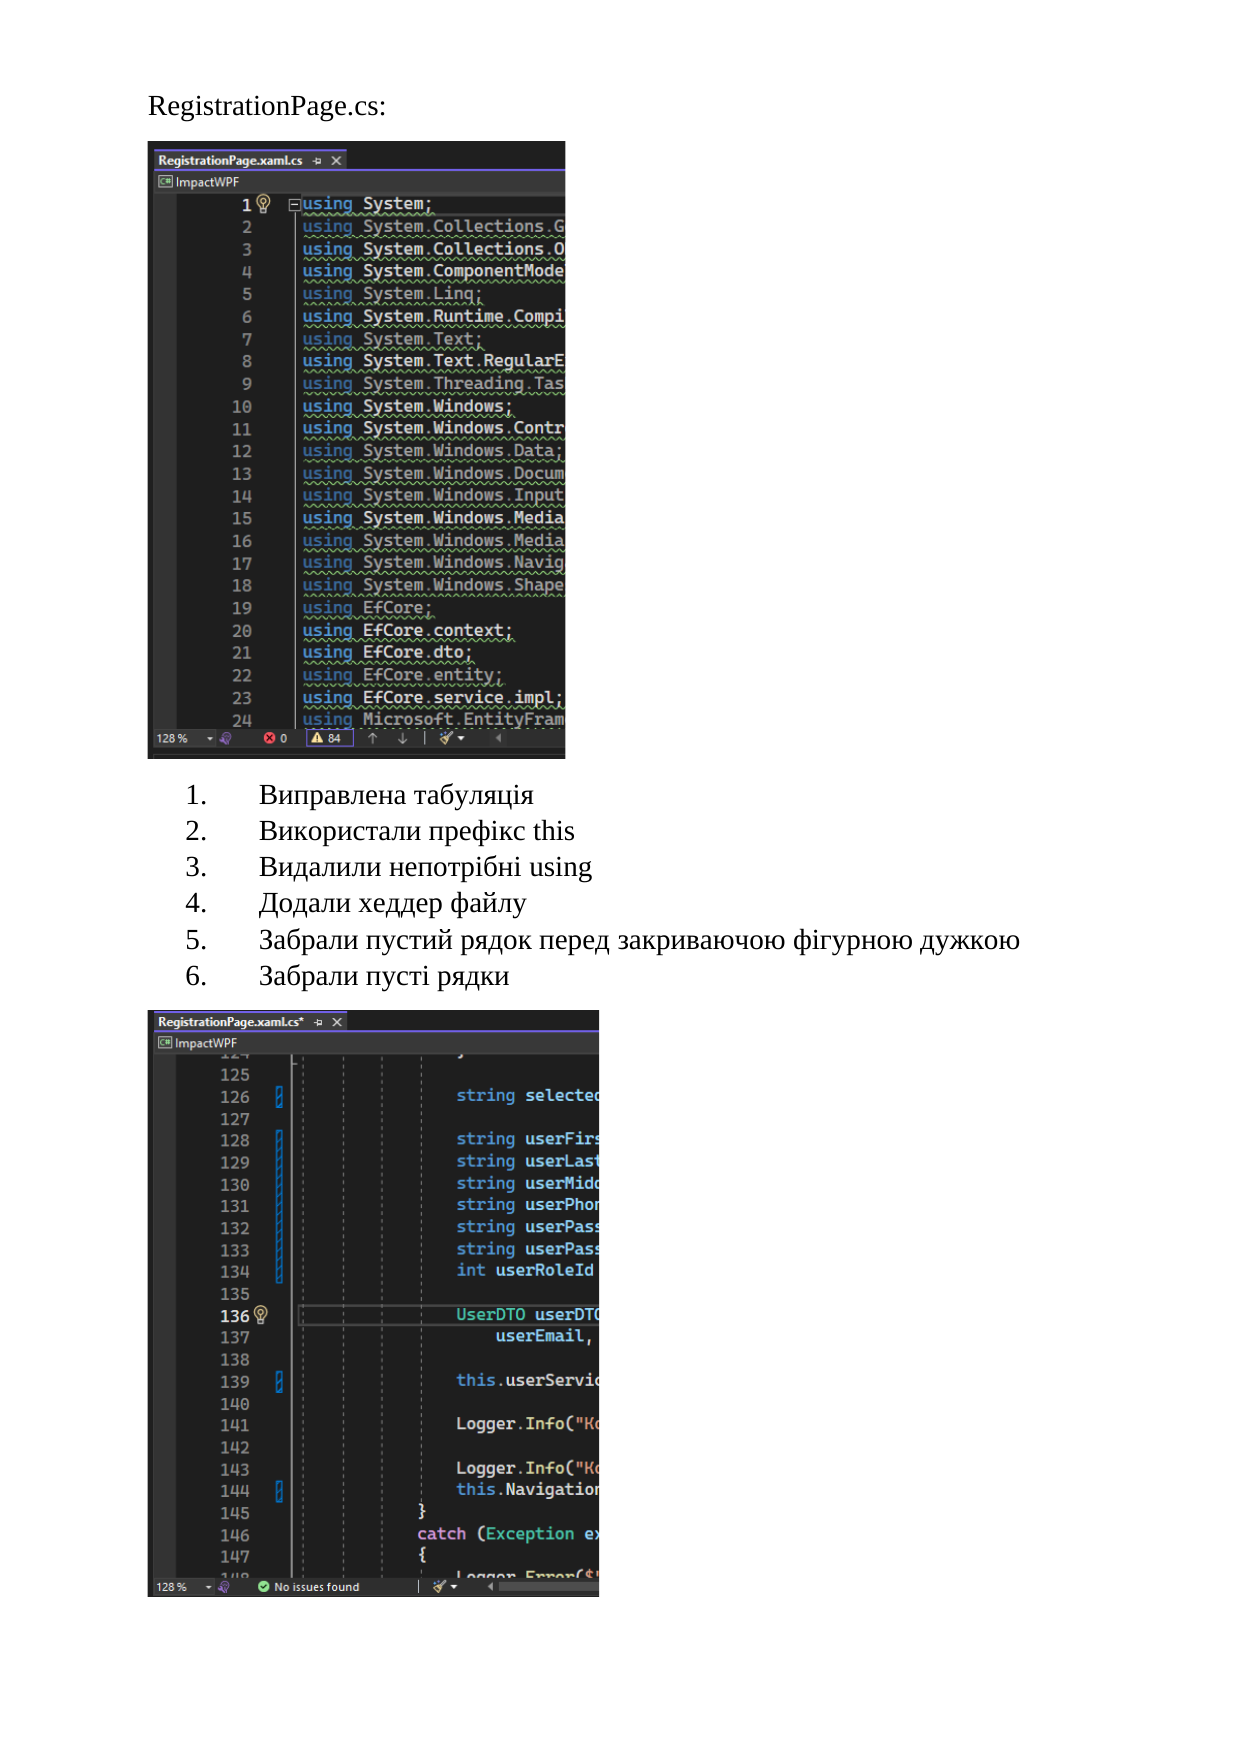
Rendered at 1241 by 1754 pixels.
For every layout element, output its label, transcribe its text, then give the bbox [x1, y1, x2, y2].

list Забрали пусті рядки [185, 958, 1152, 991]
list Використали префікс this [185, 813, 1152, 847]
picture [147, 141, 566, 759]
picture [147, 1010, 600, 1597]
list Додали хеддер файлу [185, 886, 1152, 919]
list Видалили непотрібні using [185, 849, 1152, 883]
list Виправлена табуляція [185, 777, 1152, 811]
text RegistrationPage.cs: [148, 88, 1152, 122]
list Забрали пустий рядок перед закриваючою фігурною дужкою [185, 922, 1152, 955]
